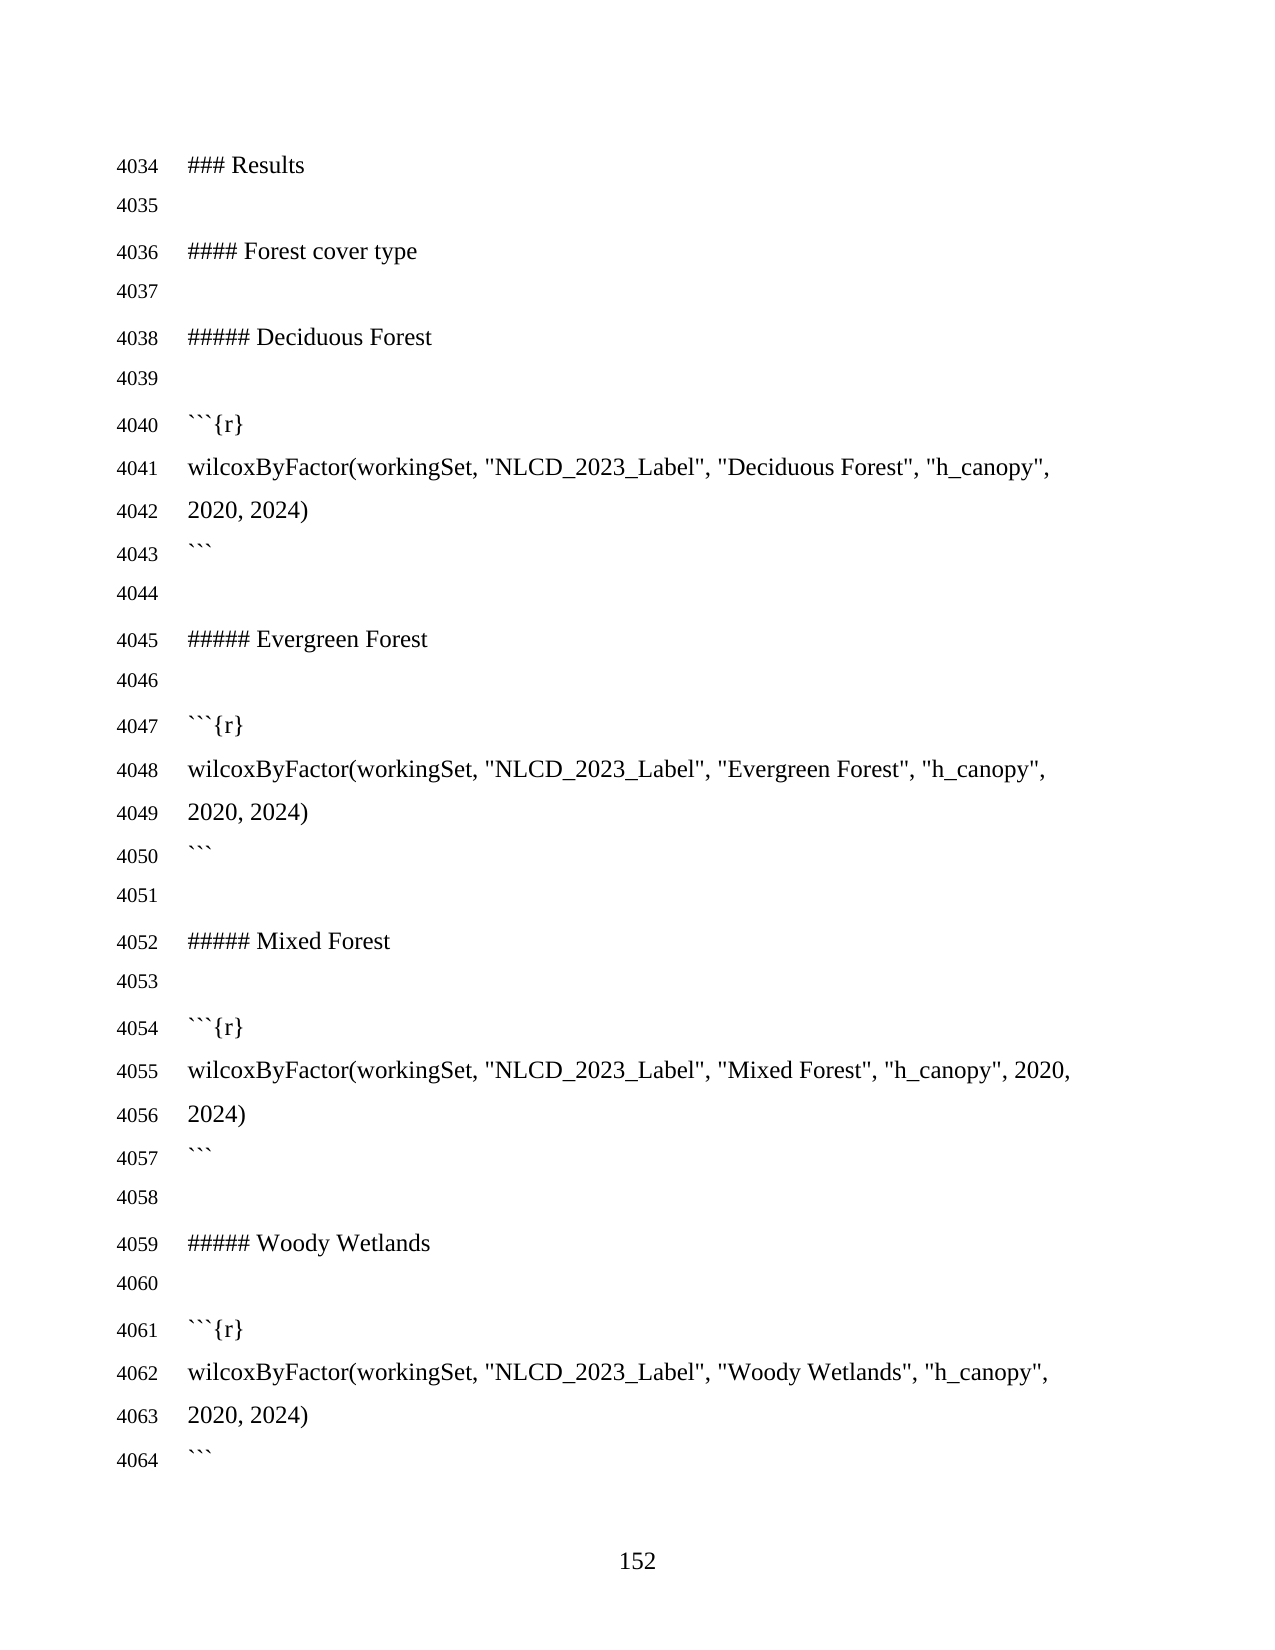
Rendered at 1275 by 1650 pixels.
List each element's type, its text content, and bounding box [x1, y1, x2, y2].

text wilcoxByFactor(workingSet, "NLCD_2023_Label", "Deciduous Forest", "h_canopy", 2020, 2024) [187, 452, 1087, 524]
text ```{r} [187, 1012, 1087, 1041]
text wilcoxByFactor(workingSet, "NLCD_2023_Label", "Woody Wetlands", "h_canopy", 2020, 2024) [187, 1357, 1087, 1429]
text ``` [187, 538, 1087, 567]
text ``` [187, 840, 1087, 869]
text ##### Evergreen Forest [187, 624, 1087, 653]
text ##### Woody Wetlands [187, 1228, 1087, 1257]
text ### Results [187, 150, 1087, 179]
text ##### Mixed Forest [187, 926, 1087, 955]
text wilcoxByFactor(workingSet, "NLCD_2023_Label", "Mixed Forest", "h_canopy", 2020, 2024) [187, 1056, 1087, 1127]
text ``` [187, 1444, 1087, 1472]
text ``` [187, 1142, 1087, 1171]
text ##### Deciduous Forest [187, 322, 1087, 351]
text #### Forest cover type [187, 236, 1087, 265]
text ```{r} [187, 711, 1087, 739]
text ```{r} [187, 409, 1087, 437]
text wilcoxByFactor(workingSet, "NLCD_2023_Label", "Evergreen Forest", "h_canopy", 2020, 2024) [187, 754, 1087, 826]
text ```{r} [187, 1314, 1087, 1343]
